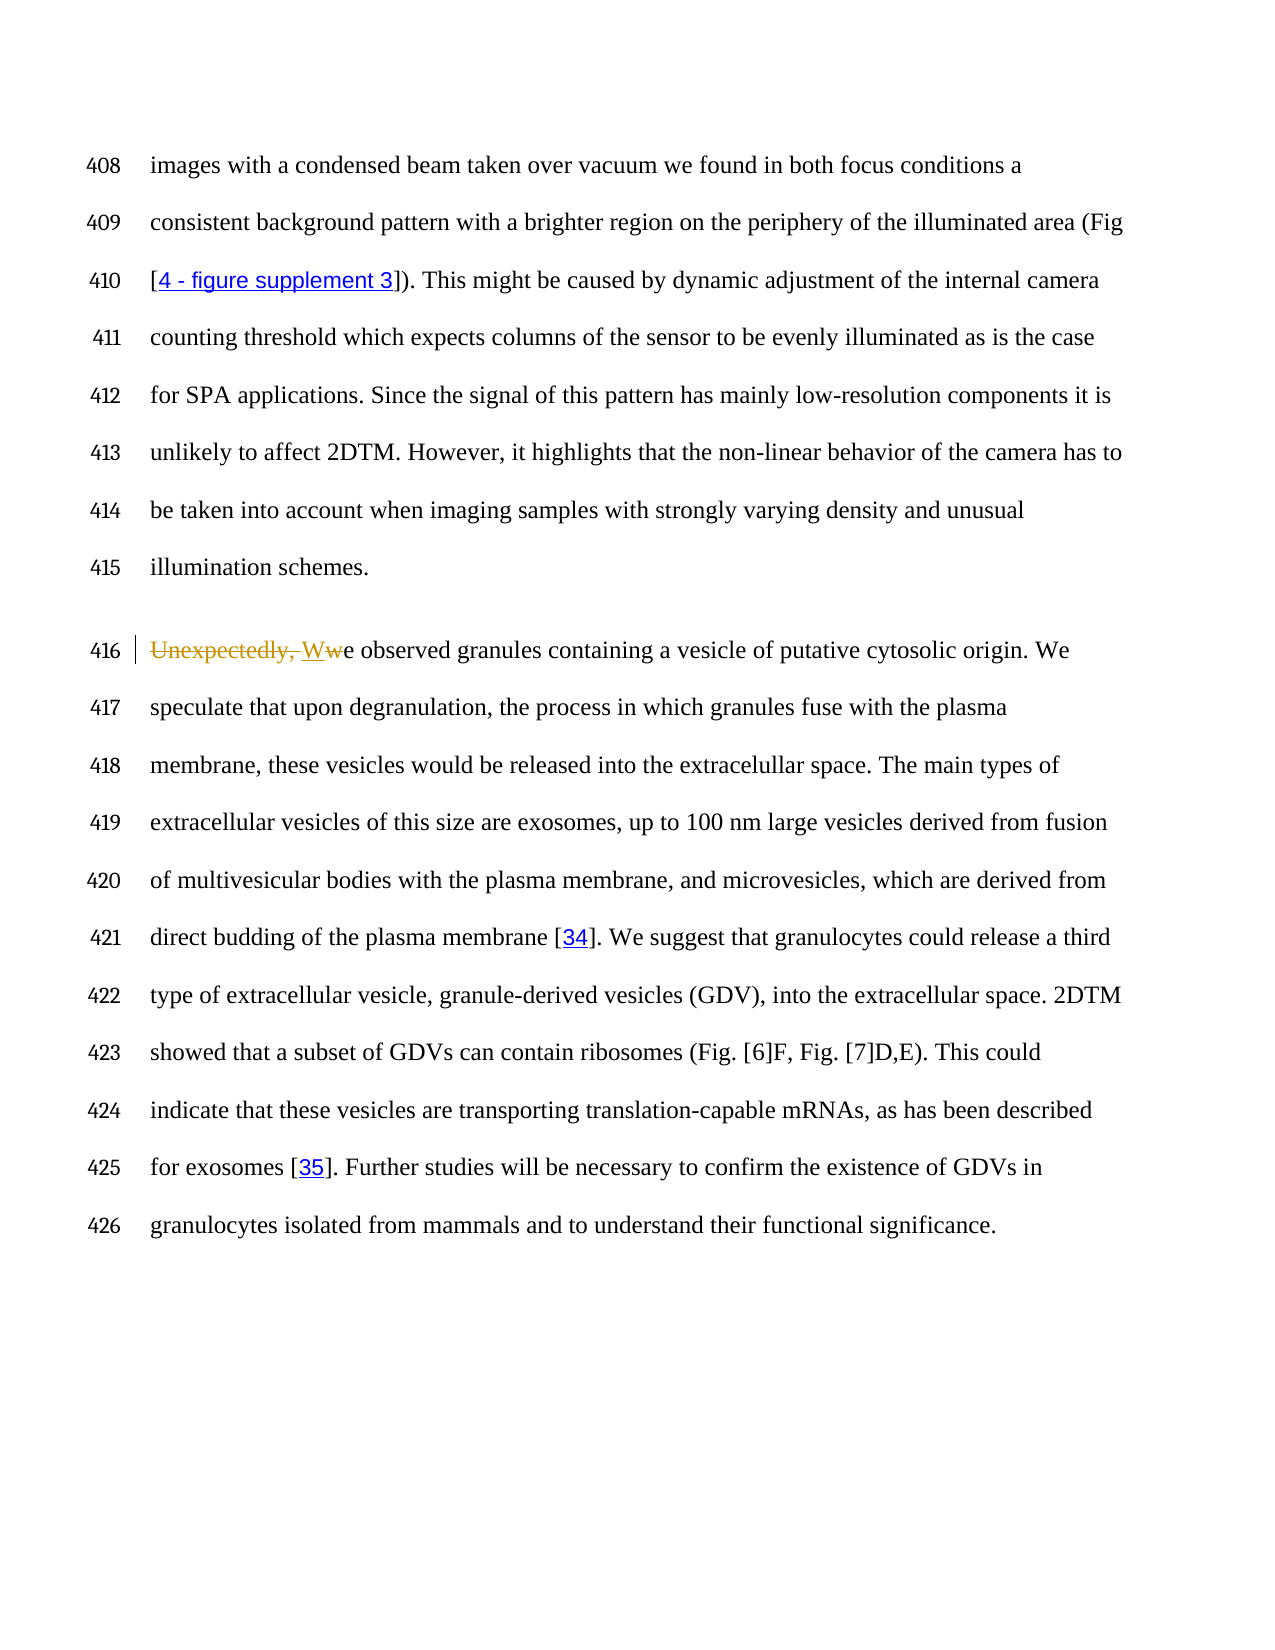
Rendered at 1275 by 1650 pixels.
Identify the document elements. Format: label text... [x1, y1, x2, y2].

text e observed granules containing a vesicle of putative cytosolic origin. We speculate that upon degranulation, the process in which granules fuse with the plasma membrane, these vesicles would be released into the extracelullar space. The main types of extracellular vesicles of this size are exosomes, up to 100 nm large vesicles derived from fusion of multivesicular bodies with the plasma membrane, and microvesicles, which are derived from direct budding of the plasma membrane [34]. We suggest that granulocytes could release a third type of extracellular vesicle, granule-derived vesicles (GDV), into the extracellular space. 2DTM showed that a subset of GDVs can contain ribosomes (Fig. [6]F, Fig. [7]D,E). This could indicate that these vesicles are transporting translation-capable mRNAs, as has been described for exosomes [35]. Further studies will be necessary to confirm the existence of GDVs in granulocytes isolated from mammals and to understand their functional significance. [150, 635, 1125, 1239]
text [150, 150, 1125, 581]
